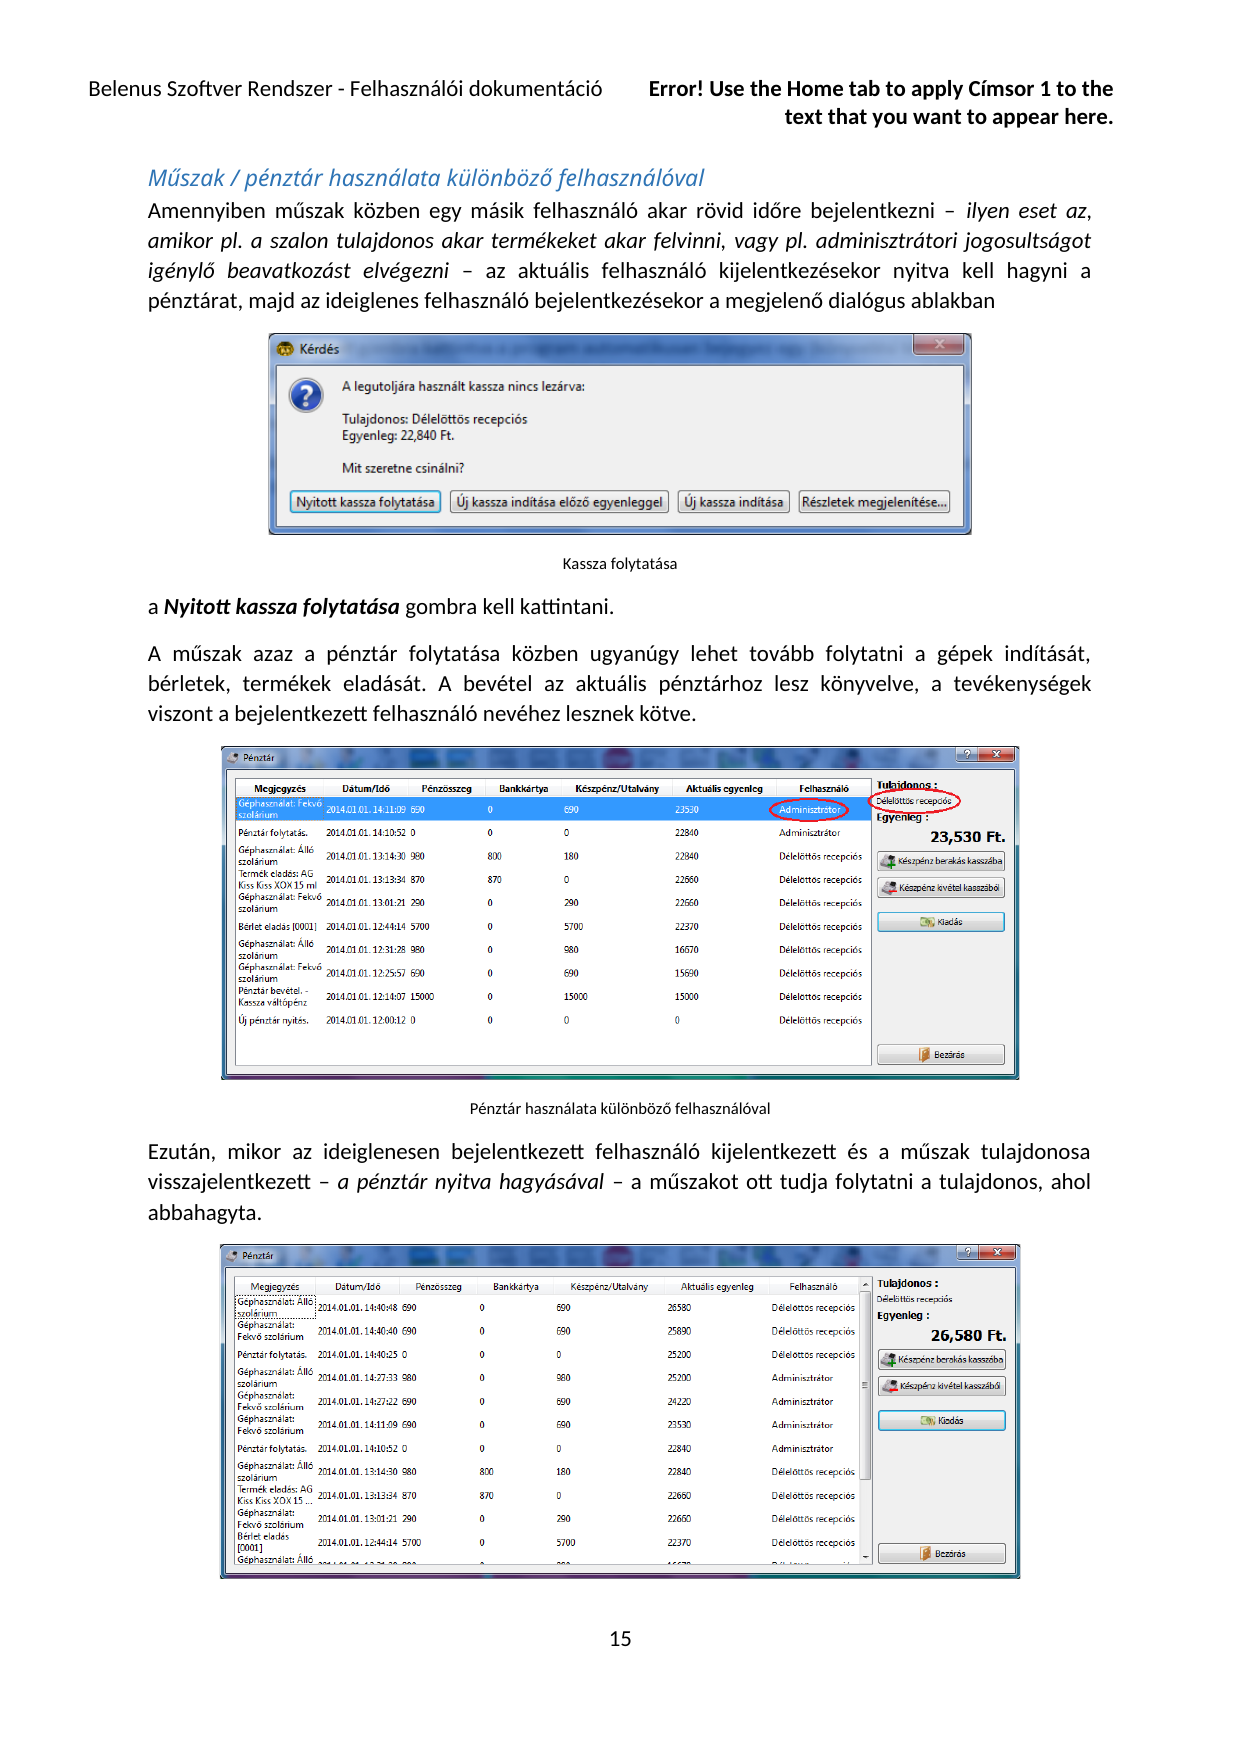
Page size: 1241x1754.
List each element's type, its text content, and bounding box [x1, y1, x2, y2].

text Kassza folytatása [148, 553, 1093, 574]
picture [219, 1244, 1021, 1579]
text Pénztár használata különböző felhasználóval [148, 1099, 1093, 1119]
subtitle Műszak / pénztár használata különböző felhasználóval [148, 162, 1093, 193]
picture [268, 333, 972, 535]
picture [221, 746, 1020, 1080]
text Amennyiben műszak közben egy másik felhasználó akar rövid időre bejelentkezni – ilyen eset az, amikor pl. a szalon tulajdonos akar termékeket akar felvinni, vagy pl. adminisztrátori jogosultságot igénylő beavatkozást elvégezni – az aktuális felhasználó kijelentkezésekor nyitva kell hagyni a pénztárat, majd az ideiglenes felhasználó bejelentkezésekor a megjelenő dialógus ablakban [148, 196, 1093, 314]
text A műszak azaz a pénztár folytatása közben ugyanúgy lehet tovább folytatni a gépek indítását, bérletek, termékek eladását. A bevétel az aktuális pénztárhoz lesz könyvelve, a tevékenységek viszont a bejelentkezett felhasználó nevéhez lesznek kötve. [148, 639, 1093, 727]
text a Nyitott kassza folytatása gombra kell kattintani. [148, 592, 1093, 620]
text Ezután, mikor az ideiglenesen bejelentkezett felhasználó kijelentkezett és a műszak tulajdonosa visszajelentkezett – a pénztár nyitva hagyásával – a műszakot ott tudja folytatni a tulajdonos, ahol abbahagyta. [148, 1137, 1093, 1226]
